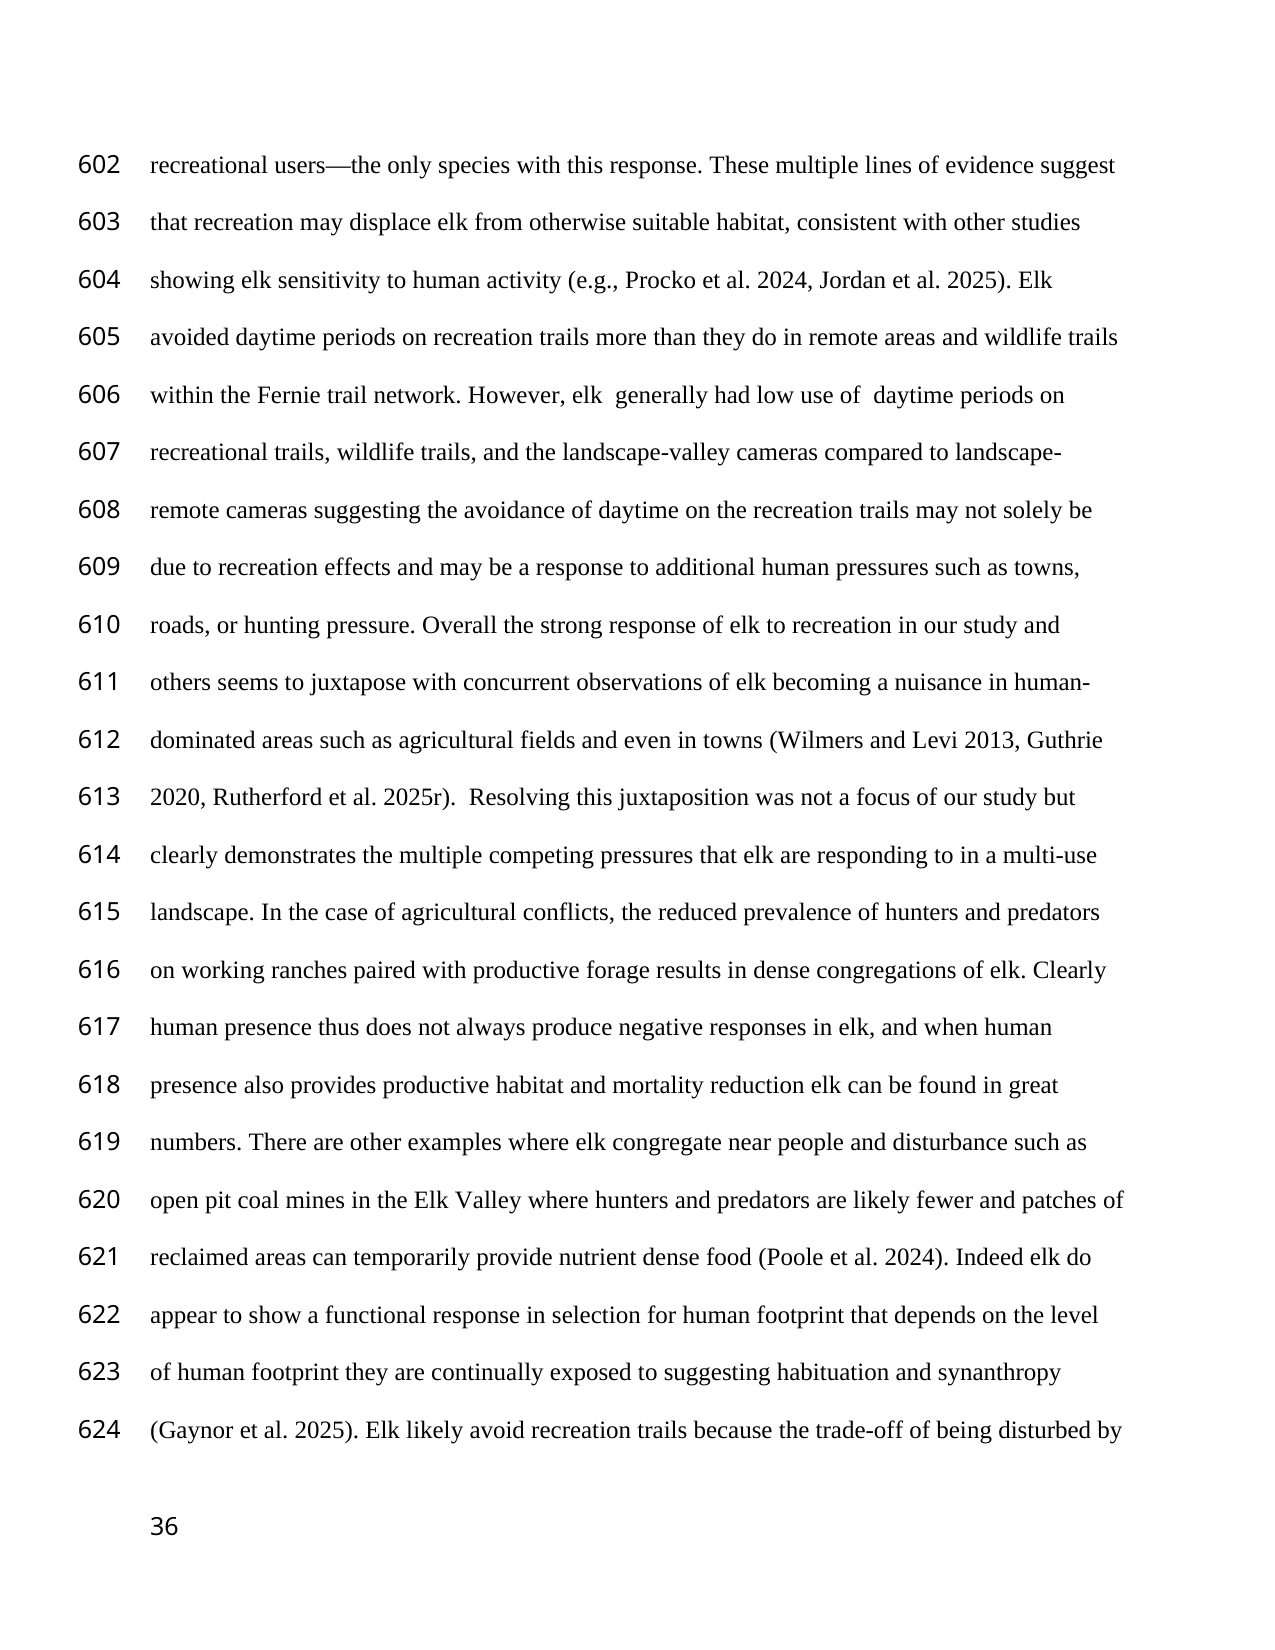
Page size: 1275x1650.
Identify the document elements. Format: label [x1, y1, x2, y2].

text [150, 150, 1125, 1444]
